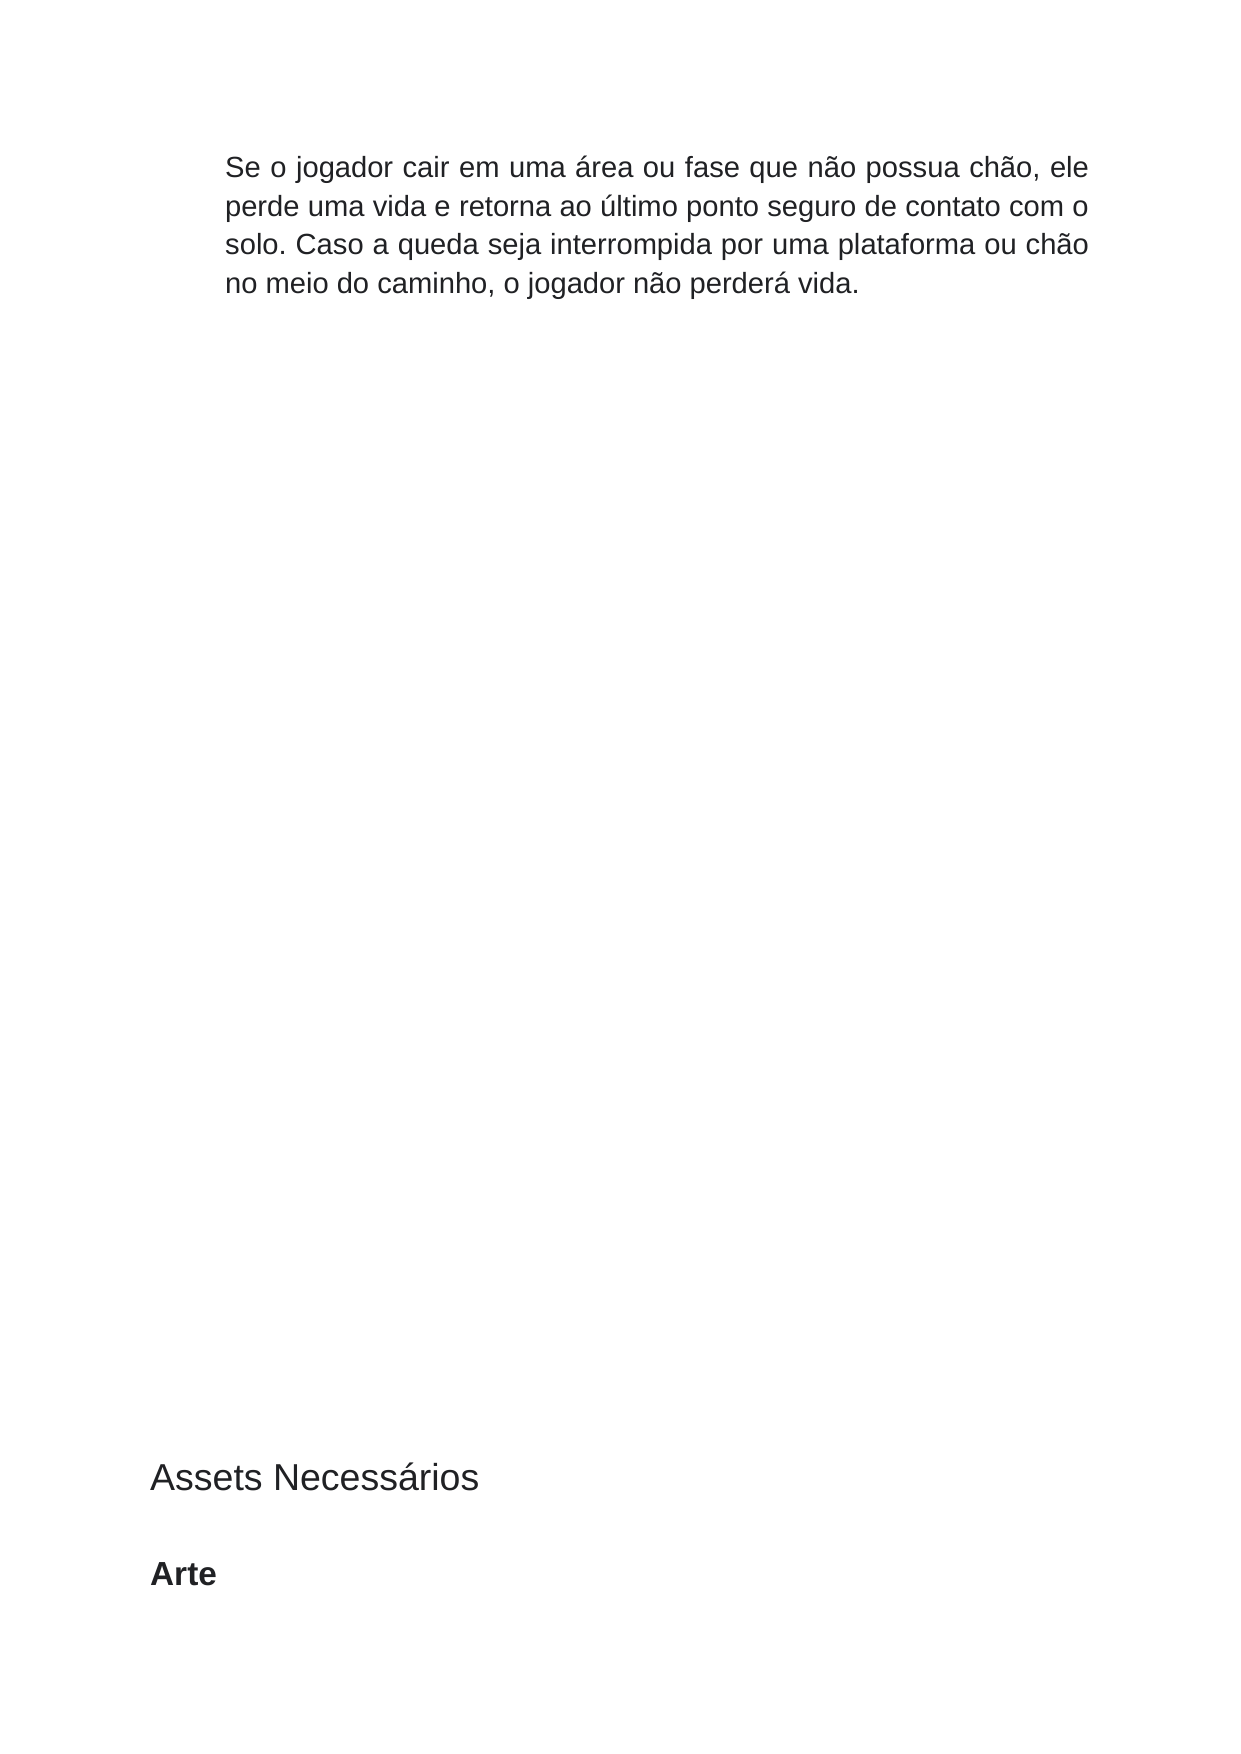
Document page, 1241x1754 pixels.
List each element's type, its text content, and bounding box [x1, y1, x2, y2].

text Arte [150, 1554, 1090, 1592]
text Assets Necessários [150, 1455, 1090, 1498]
text Se o jogador cair em uma área ou fase que não possua chão, ele perde uma vida e retorna ao último ponto seguro de contato com o solo. Caso a queda seja interrompida por uma plataforma ou chão no meio do caminho, o jogador não perderá vida. [225, 150, 1090, 299]
